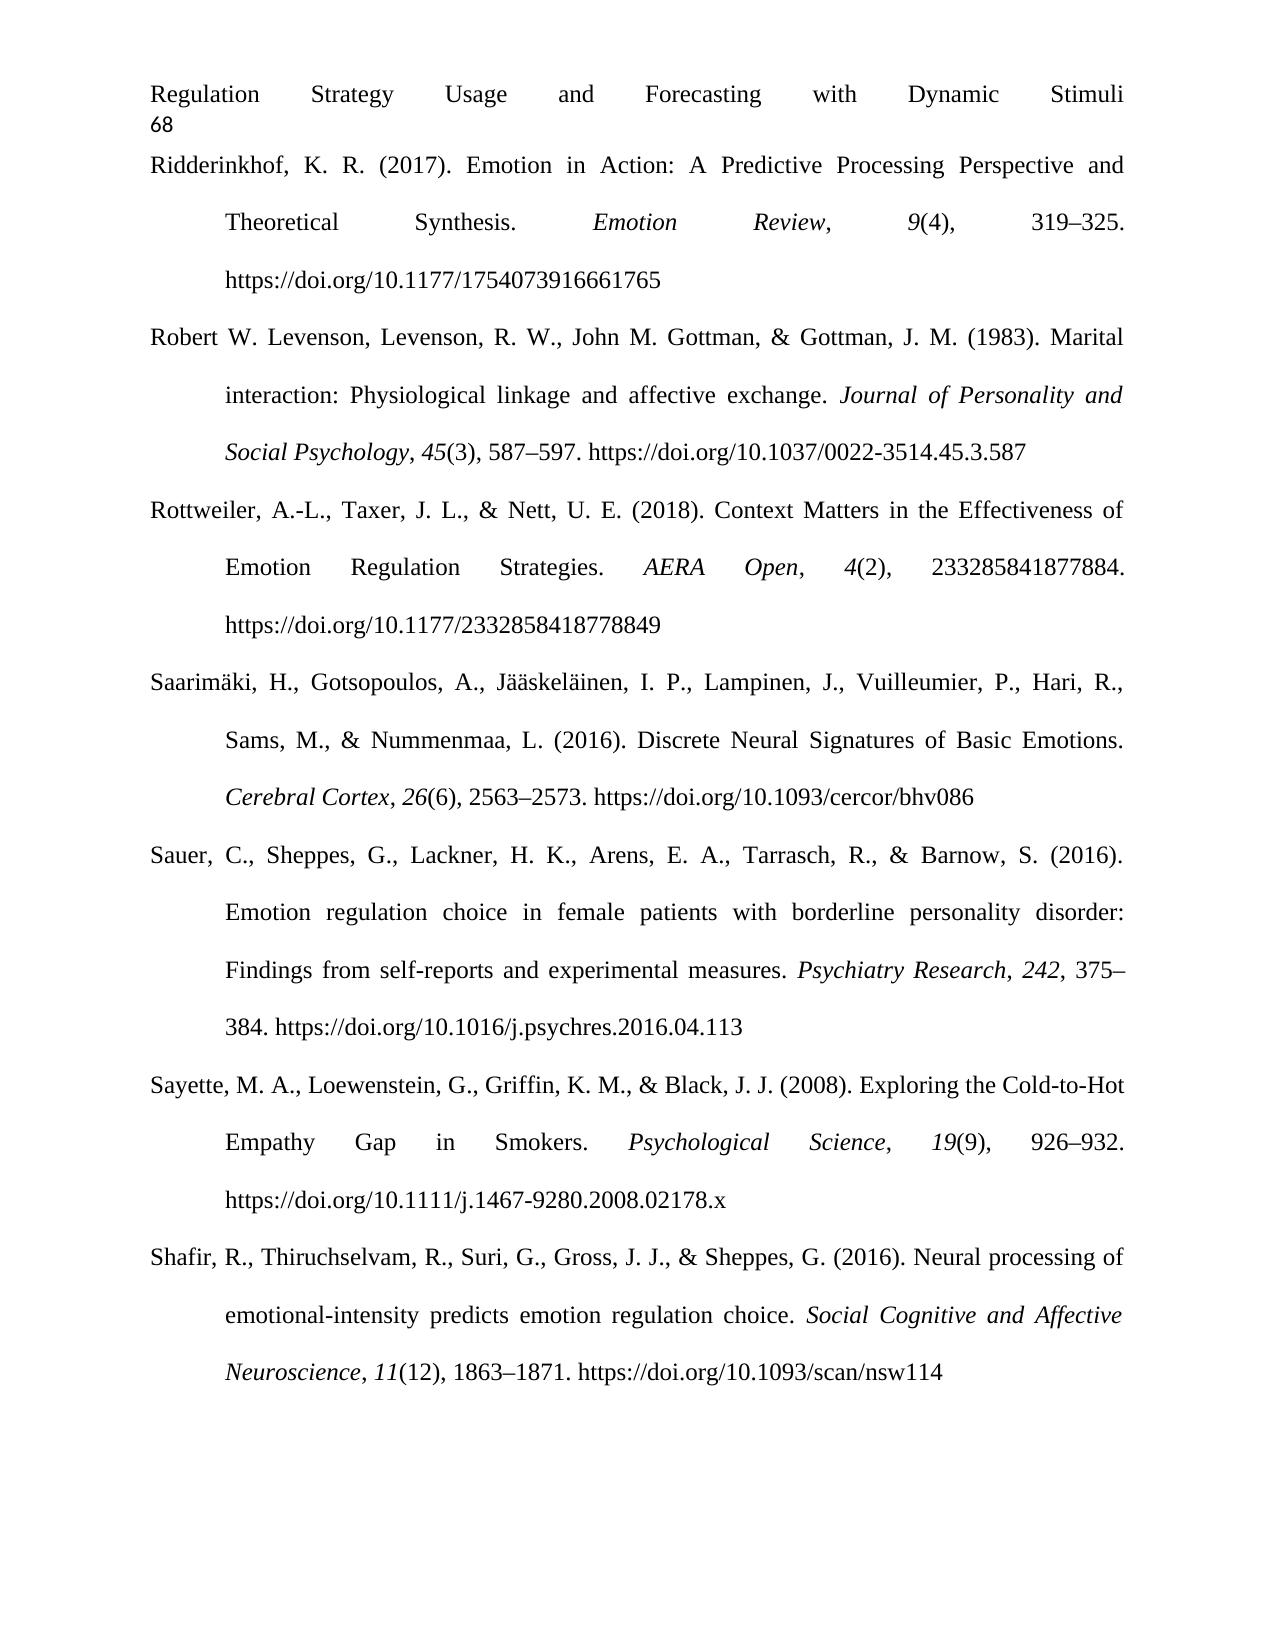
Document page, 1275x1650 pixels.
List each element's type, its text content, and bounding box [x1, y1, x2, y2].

text Sayette, M. A., Loewenstein, G., Griffin, K. M., & Black, J. J. (2008). Exploring the Cold-to-Hot Empathy Gap in Smokers. Psychological Science, 19(9), 926–932. https://doi.org/10.1111/j.1467-9280.2008.02178.x [150, 1070, 1125, 1214]
text Rottweiler, A.-L., Taxer, J. L., & Nett, U. E. (2018). Context Matters in the Effectiveness of Emotion Regulation Strategies. AERA Open, 4(2), 233285841877884. https://doi.org/10.1177/2332858418778849 [150, 495, 1125, 639]
text Ridderinkhof, K. R. (2017). Emotion in Action: A Predictive Processing Perspective and Theoretical Synthesis. Emotion Review, 9(4), 319–325. https://doi.org/10.1177/1754073916661765 [150, 150, 1125, 294]
text Robert W. Levenson, Levenson, R. W., John M. Gottman, & Gottman, J. M. (1983). Marital interaction: Physiological linkage and affective exchange. Journal of Personality and Social Psychology, 45(3), 587–597. https://doi.org/10.1037/0022-3514.45.3.587 [150, 322, 1125, 466]
text Shafir, R., Thiruchselvam, R., Suri, G., Gross, J. J., & Sheppes, G. (2016). Neural processing of emotional-intensity predicts emotion regulation choice. Social Cognitive and Affective Neuroscience, 11(12), 1863–1871. https://doi.org/10.1093/scan/nsw114 [150, 1242, 1125, 1386]
text Sauer, C., Sheppes, G., Lackner, H. K., Arens, E. A., Tarrasch, R., & Barnow, S. (2016). Emotion regulation choice in female patients with borderline personality disorder: Findings from self-reports and experimental measures. Psychiatry Research, 242, 375–384. https://doi.org/10.1016/j.psychres.2016.04.113 [150, 840, 1125, 1041]
text Saarimäki, H., Gotsopoulos, A., Jääskeläinen, I. P., Lampinen, J., Vuilleumier, P., Hari, R., Sams, M., & Nummenmaa, L. (2016). Discrete Neural Signatures of Basic Emotions. Cerebral Cortex, 26(6), 2563–2573. https://doi.org/10.1093/cercor/bhv086 [150, 667, 1125, 811]
